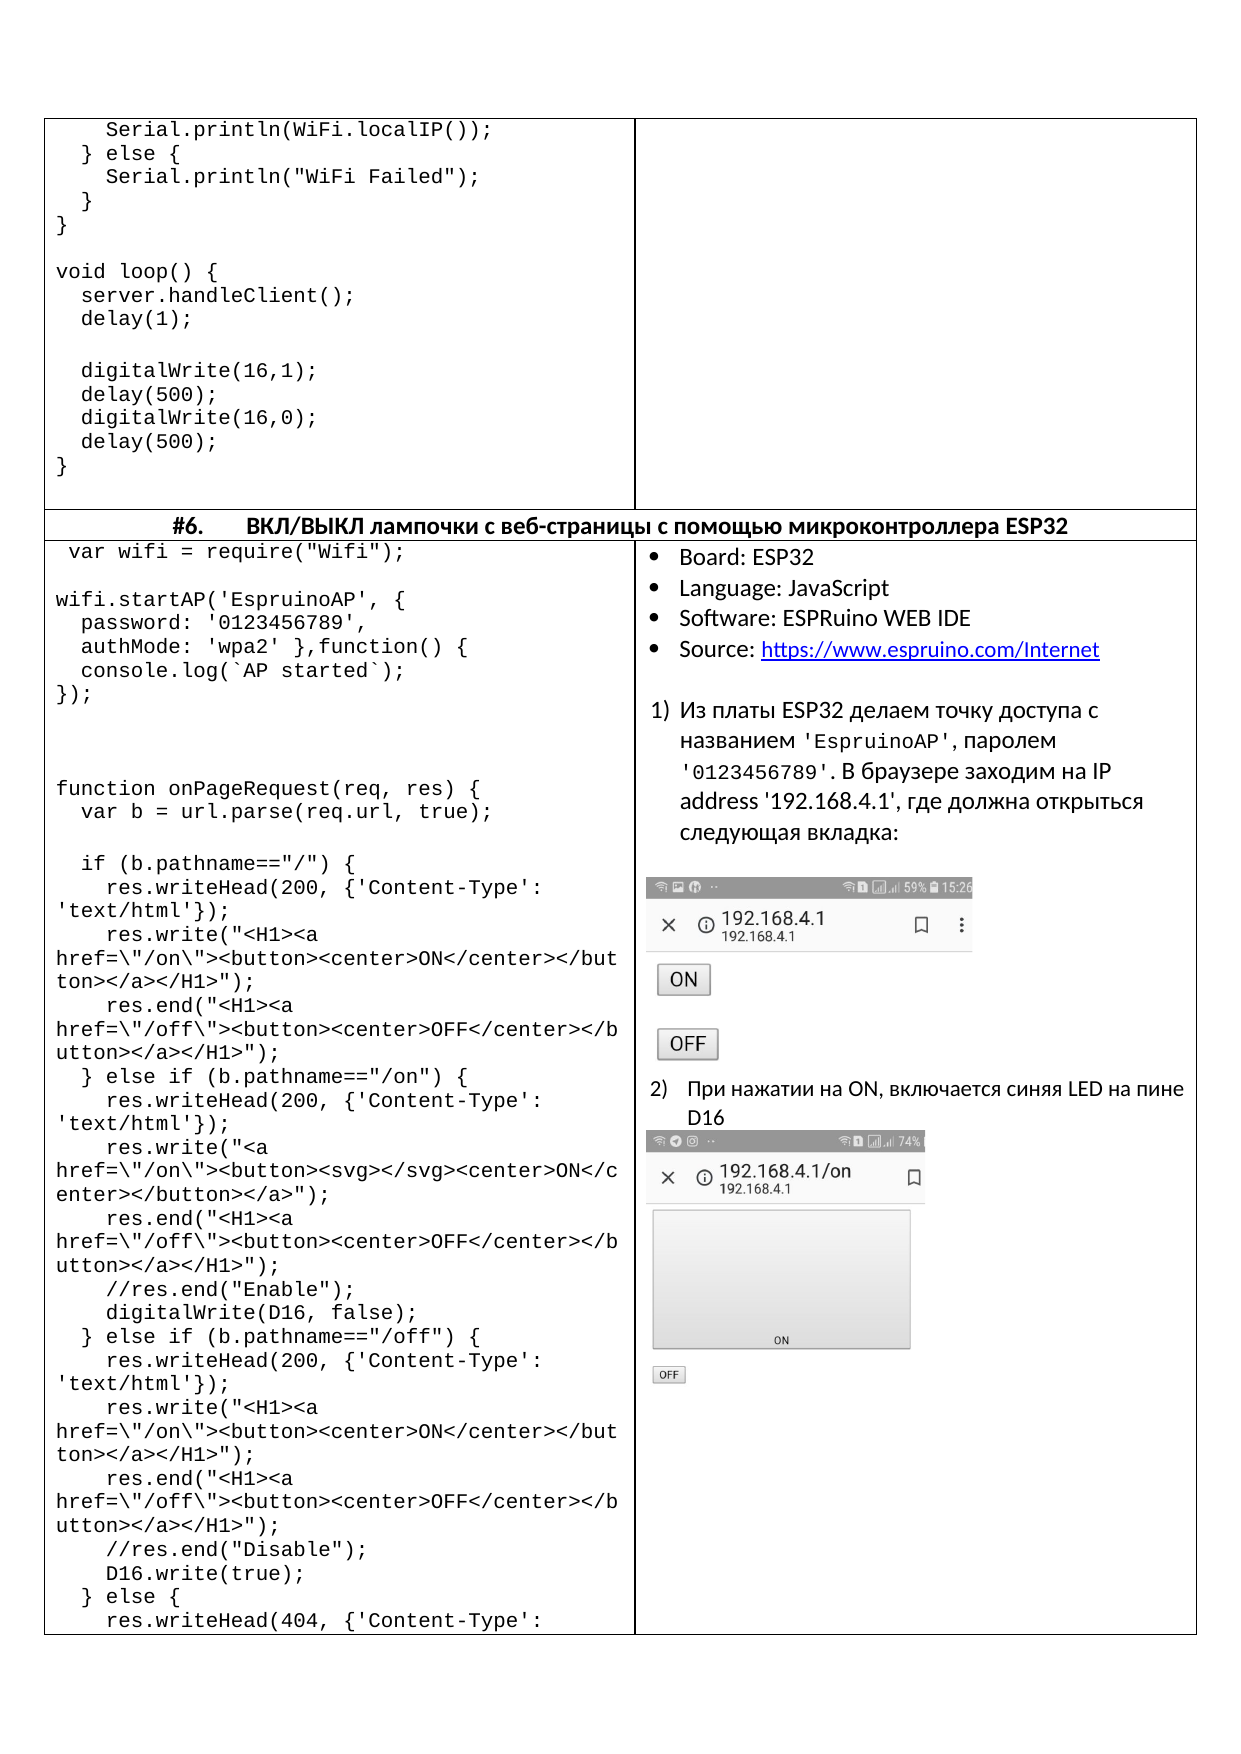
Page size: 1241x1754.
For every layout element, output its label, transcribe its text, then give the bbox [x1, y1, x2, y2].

table_cell #6. ВКЛ/ВЫКЛ лампочки с веб-страницы с помощью микроконтроллера ESP32 [45, 510, 1196, 540]
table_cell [636, 541, 1196, 1633]
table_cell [45, 541, 634, 1633]
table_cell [45, 119, 634, 509]
picture [646, 1130, 926, 1398]
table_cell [636, 119, 1196, 509]
picture [646, 877, 973, 1075]
